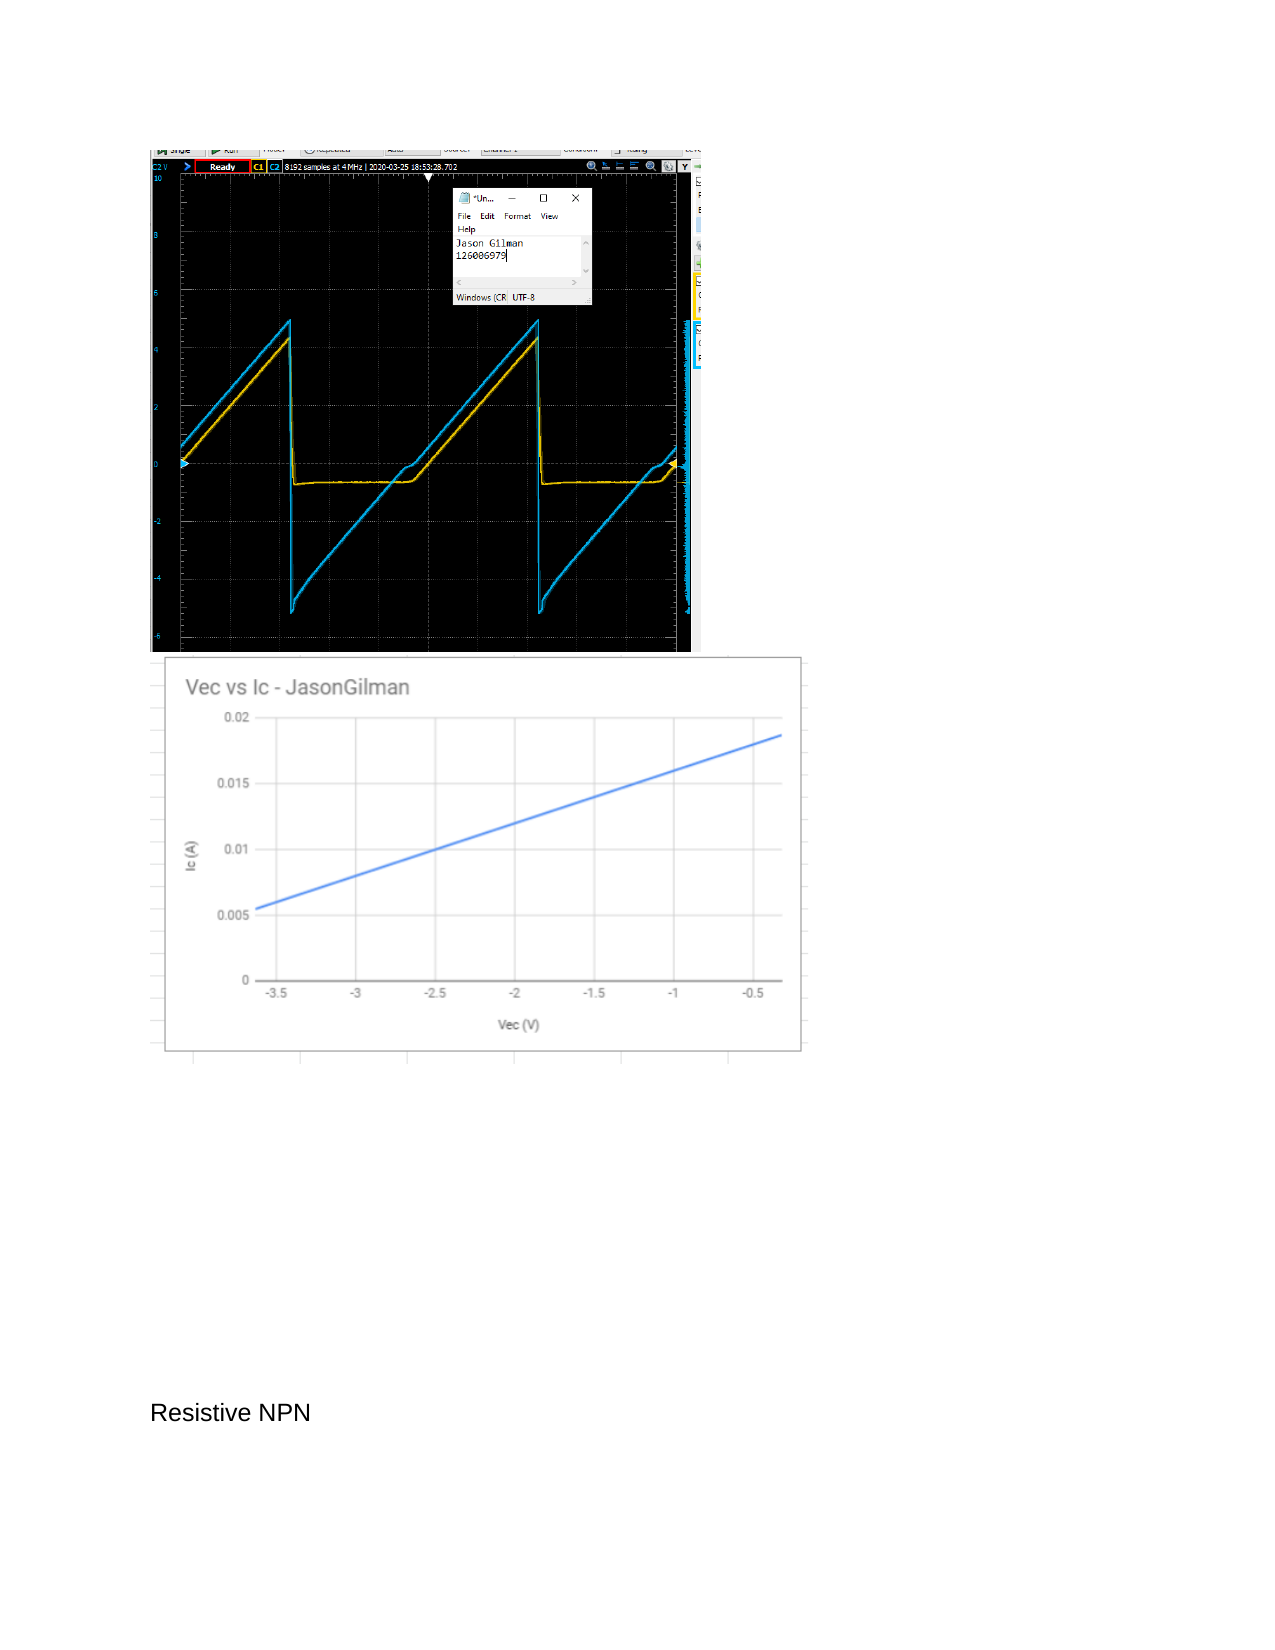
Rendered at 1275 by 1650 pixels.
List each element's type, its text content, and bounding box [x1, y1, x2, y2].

picture [150, 150, 701, 652]
text Resistive NPN [150, 1398, 1125, 1426]
picture [697, 325, 701, 365]
picture [150, 655, 809, 1064]
